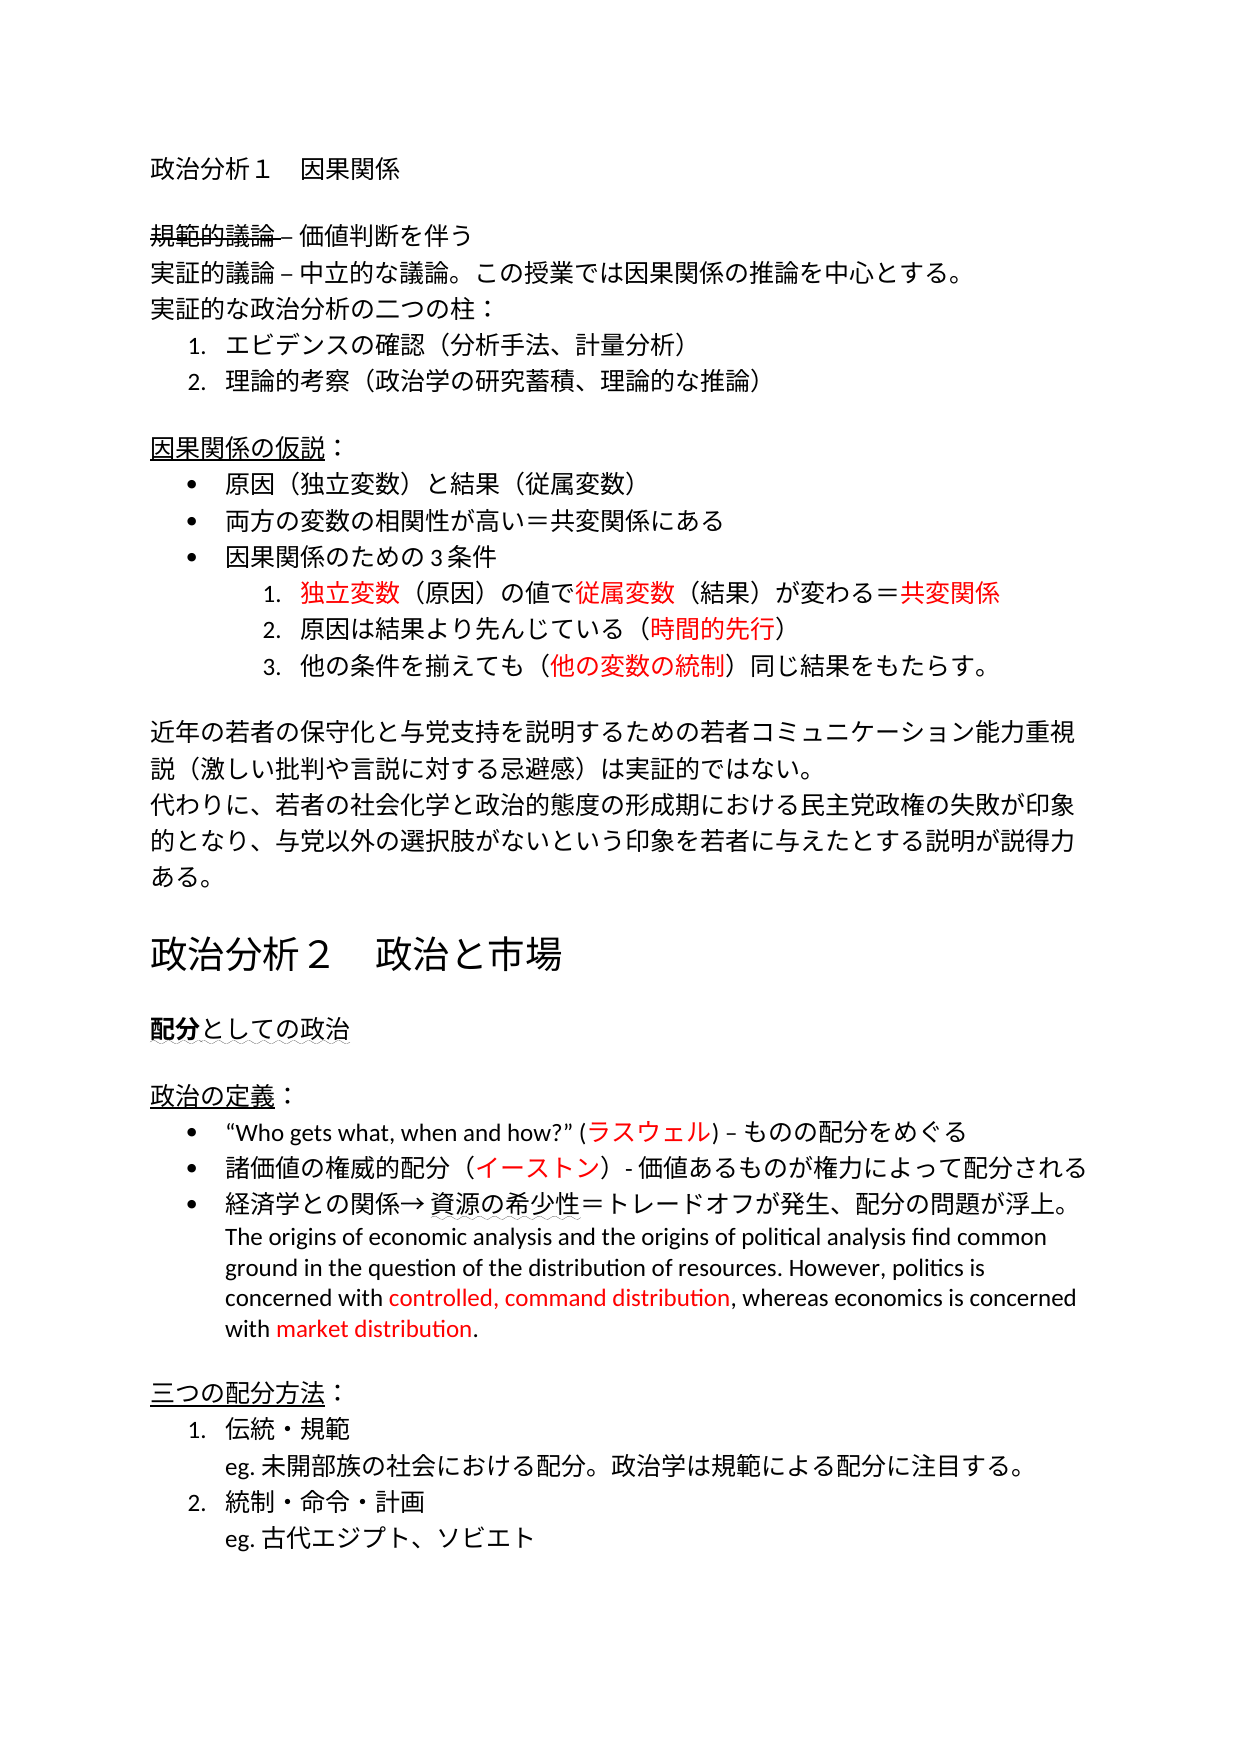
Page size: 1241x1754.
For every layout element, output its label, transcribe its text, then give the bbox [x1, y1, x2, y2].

list 経済学との関係→ 資源の希少性＝トレードオフが発生、配分の問題が浮上。 The origins of economic analysis and the origins of political analysis find common ground in the question of the distribution of resources. However, politics is concerned with controlled, command distribution, whereas economics is concerned with market distribution. [187, 1185, 1090, 1343]
list 伝統・規範 eg. 未開部族の社会における配分。政治学は規範による配分に注目する。 [187, 1410, 1090, 1482]
list 原因は結果より先んじている（時間的先行） [262, 610, 1090, 646]
text 実証的議論 – 中立的な議論。この授業では因果関係の推論を中心とする。 [150, 253, 1090, 289]
list 統制・命令・計画 eg. 古代エジプト、ソビエト [187, 1482, 1090, 1555]
list エビデンスの確認（分析手法、計量分析） [187, 326, 1090, 362]
text 代わりに、若者の社会化学と政治的態度の形成期における民主党政権の失敗が印象的となり、与党以外の選択肢がないという印象を若者に与えたとする説明が説得力ある。 [150, 785, 1090, 894]
text 規範的議論 – 価値判断を伴う [150, 217, 1090, 253]
text 因果関係の仮説： [150, 428, 1090, 465]
text 配分としての政治 [150, 1009, 1090, 1046]
list “Who gets what, when and how?” (ラスウェル) – ものの配分をめぐる [187, 1112, 1090, 1149]
text 政治の定義： [150, 1076, 1090, 1112]
list 両方の変数の相関性が高い＝共変関係にある [187, 501, 1090, 537]
list 諸価値の権威的配分（イーストン）- 価値あるものが権力によって配分される [187, 1149, 1090, 1185]
text 三つの配分方法： [150, 1374, 1090, 1410]
list 他の条件を揃えても（他の変数の統制）同じ結果をもたらす。 [262, 646, 1090, 682]
list 独立変数（原因）の値で従属変数（結果）が変わる＝共変関係 [262, 573, 1090, 610]
text 政治分析２ 政治と市場 [150, 924, 1090, 979]
list 原因（独立変数）と結果（従属変数） [187, 465, 1090, 501]
list 因果関係のための3条件 [187, 537, 1090, 573]
text 近年の若者の保守化と与党支持を説明するための若者コミュニケーション能力重視説（激しい批判や言説に対する忌避感）は実証的ではない。 [150, 713, 1090, 785]
text 実証的な政治分析の二つの柱： [150, 289, 1090, 326]
text 政治分析１ 因果関係 [150, 150, 1090, 186]
list 理論的考察（政治学の研究蓄積、理論的な推論） [187, 362, 1090, 398]
